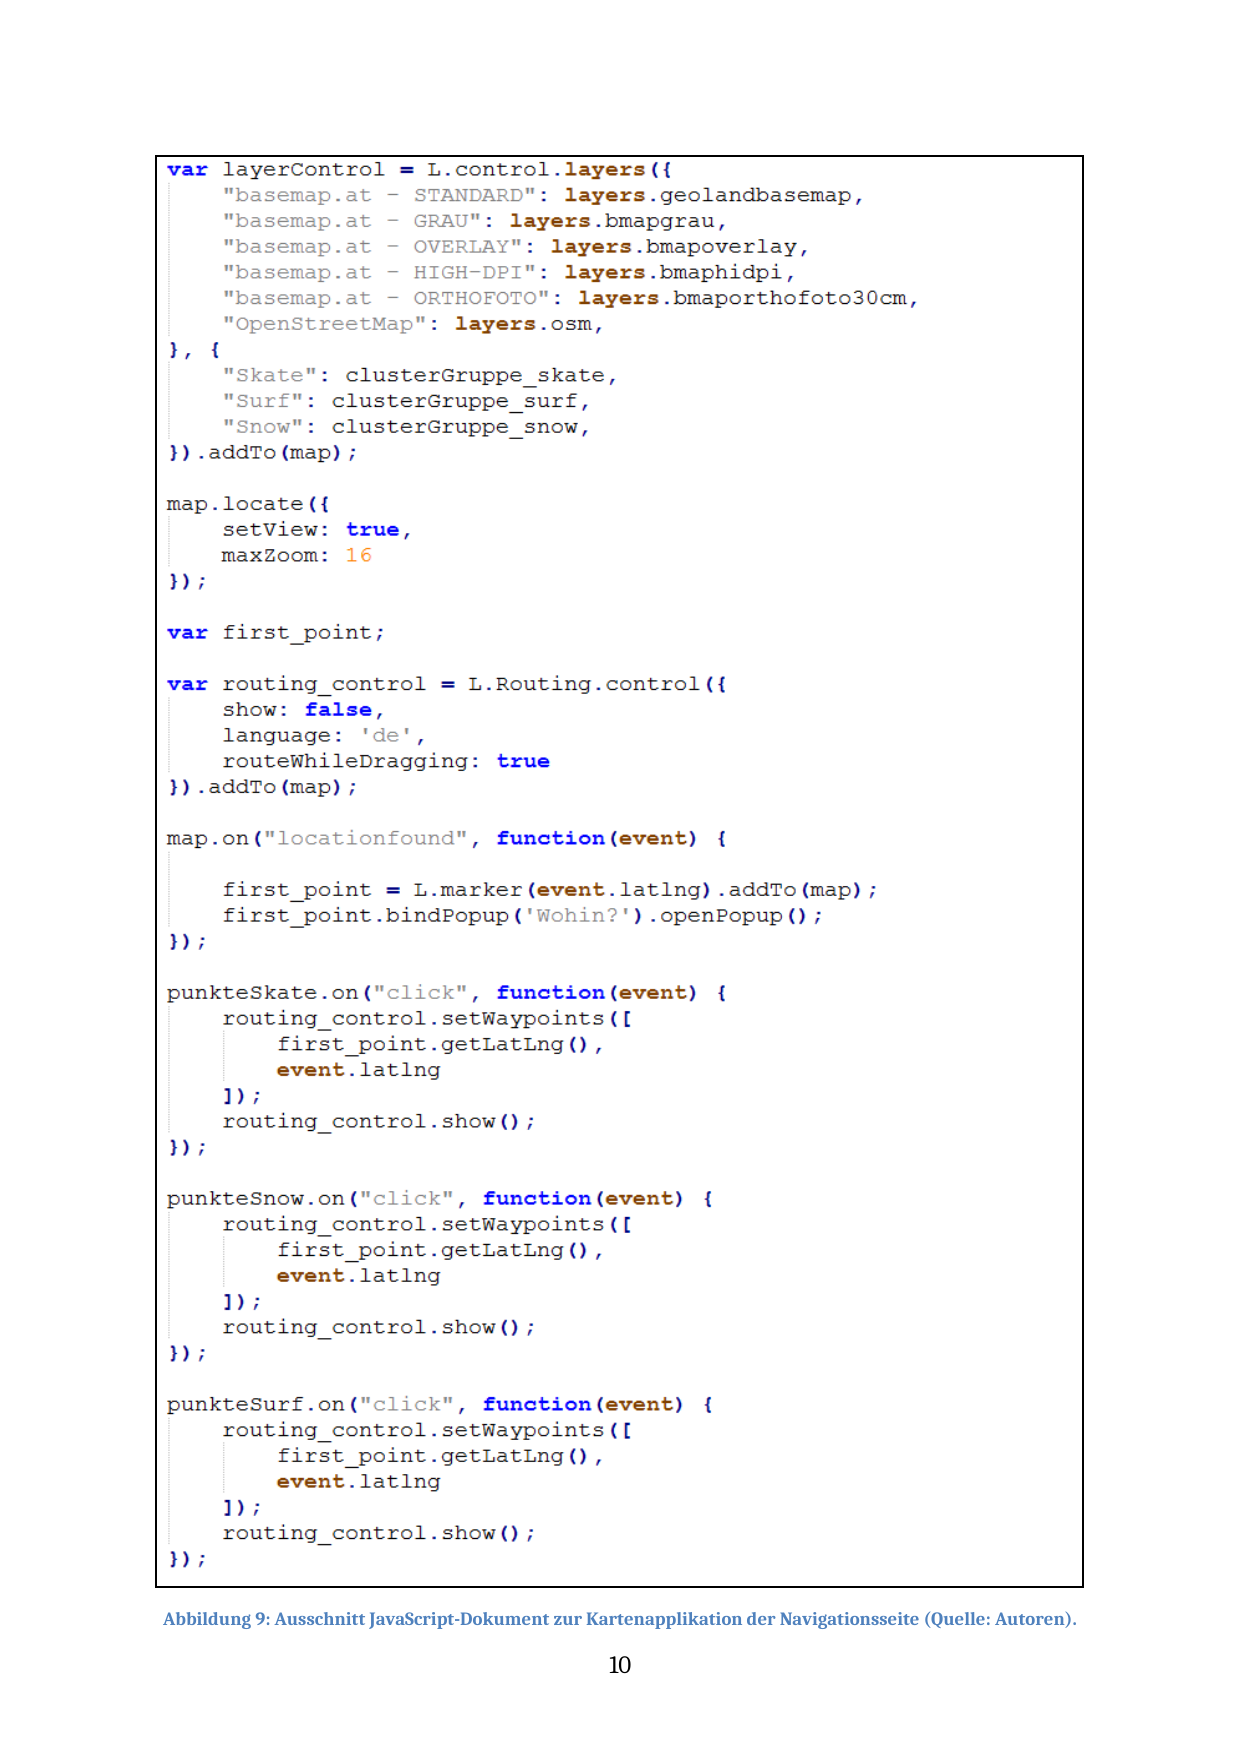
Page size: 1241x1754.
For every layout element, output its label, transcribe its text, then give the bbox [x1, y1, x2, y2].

picture [157, 157, 1082, 1586]
text Abbildung 9: Ausschnitt JavaScript-Dokument zur Kartenapplikation der Navigationsseite (Quelle: Autoren). [148, 1609, 1093, 1631]
